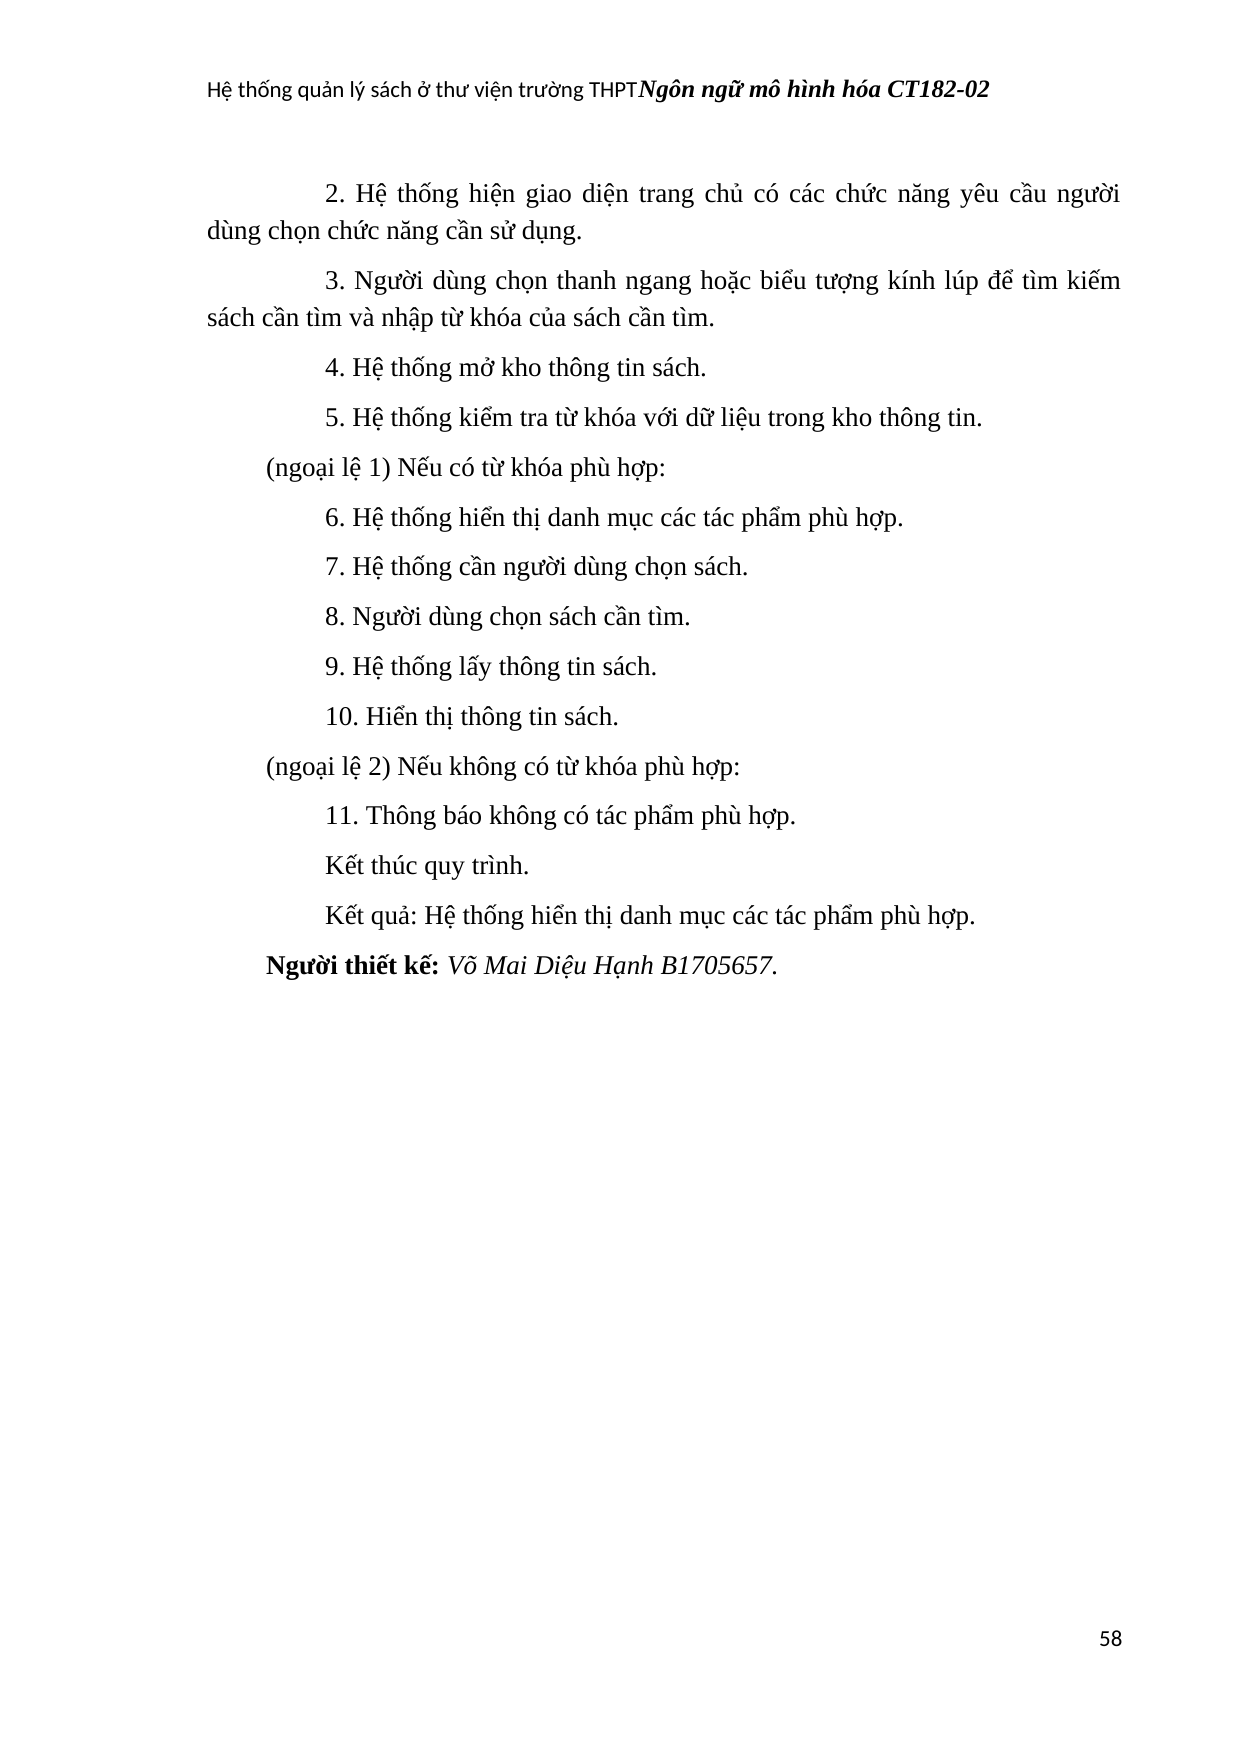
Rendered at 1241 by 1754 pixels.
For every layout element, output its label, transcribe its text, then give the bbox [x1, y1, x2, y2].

text 4. Hệ thống mở kho thông tin sách. [207, 351, 1122, 382]
text Kết quả: Hệ thống hiển thị danh mục các tác phẩm phù hợp. [207, 899, 1122, 930]
text 8. Người dùng chọn sách cần tìm. [207, 600, 1122, 631]
text 7. Hệ thống cần người dùng chọn sách. [207, 551, 1122, 582]
text 5. Hệ thống kiểm tra từ khóa với dữ liệu trong kho thông tin. [207, 401, 1122, 432]
text Người thiết kế: Võ Mai Diệu Hạnh B1705657. [207, 949, 1122, 980]
text 10. Hiển thị thông tin sách. [207, 700, 1122, 731]
text 2. Hệ thống hiện giao diện trang chủ có các chức năng yêu cầu người dùng chọn chức năng cần sử dụng. [207, 177, 1122, 246]
text 9. Hệ thống lấy thông tin sách. [207, 650, 1122, 681]
text 11. Thông báo không có tác phẩm phù hợp. [207, 799, 1122, 831]
text Kết thúc quy trình. [207, 849, 1122, 880]
text (ngoại lệ 1) Nếu có từ khóa phù hợp: [207, 451, 1122, 482]
text 3. Người dùng chọn thanh ngang hoặc biểu tượng kính lúp để tìm kiếm sách cần tìm và nhập từ khóa của sách cần tìm. [207, 264, 1122, 333]
text (ngoại lệ 2) Nếu không có từ khóa phù hợp: [207, 750, 1122, 781]
text 6. Hệ thống hiển thị danh mục các tác phẩm phù hợp. [207, 501, 1122, 532]
